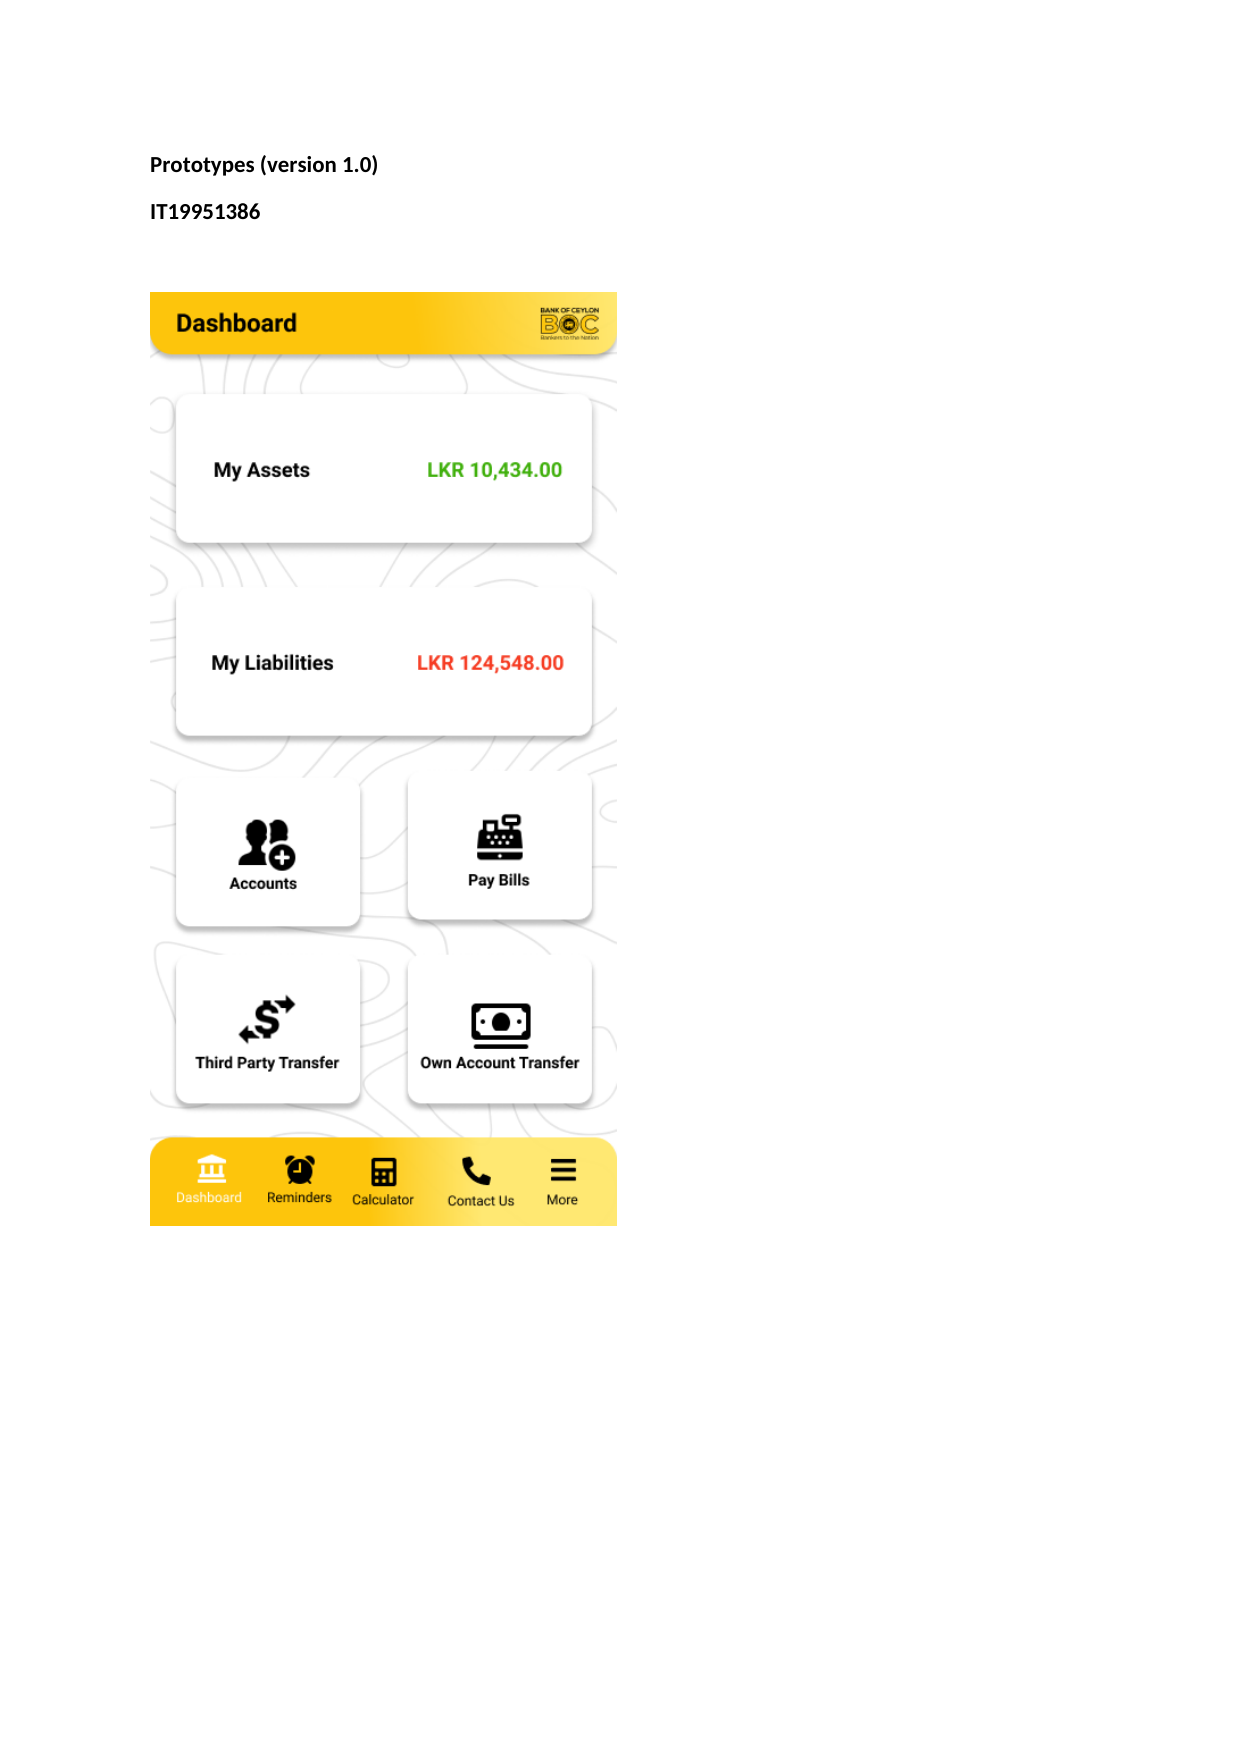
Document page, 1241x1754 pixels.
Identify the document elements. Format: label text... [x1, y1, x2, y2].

text IT19951386 [150, 197, 1090, 225]
picture [150, 292, 617, 1226]
text Prototypes (version 1.0) [150, 150, 1090, 178]
